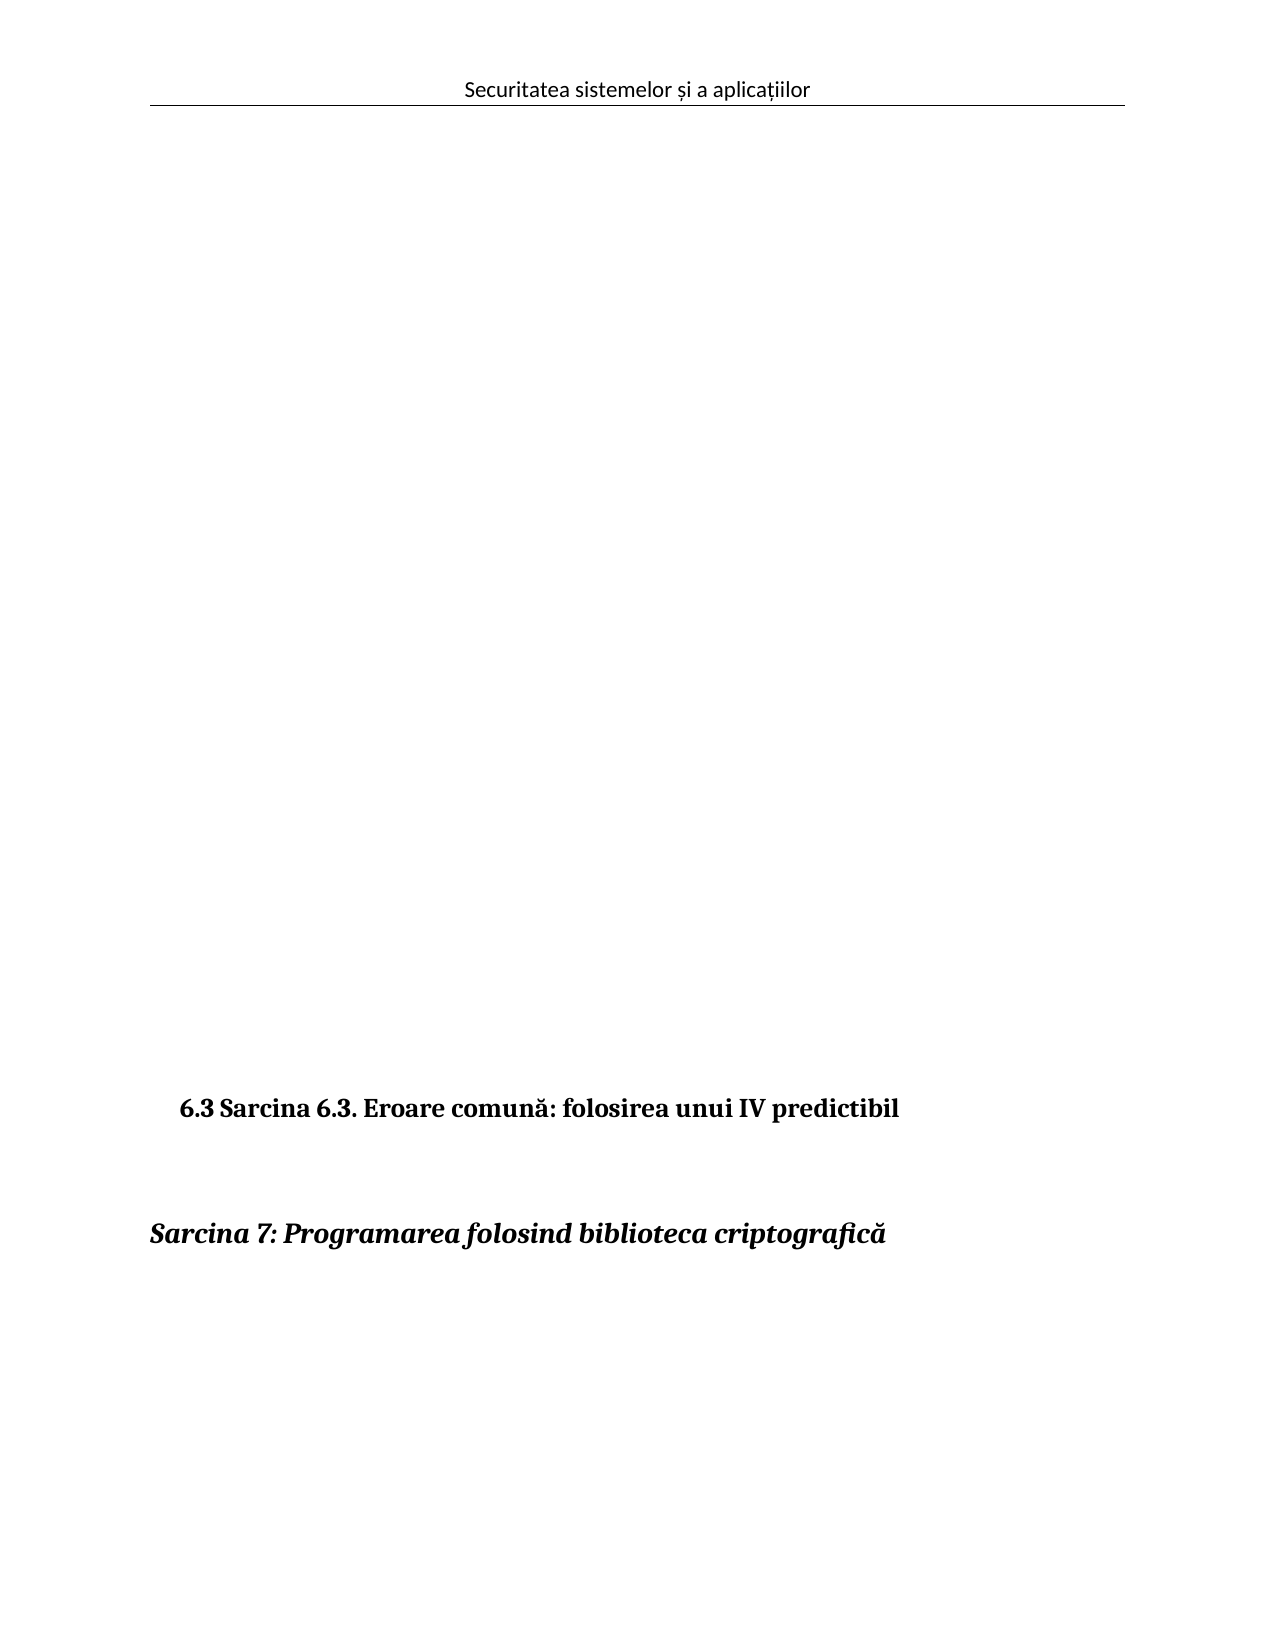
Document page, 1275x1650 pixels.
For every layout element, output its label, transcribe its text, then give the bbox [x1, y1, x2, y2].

subtitle 6.3 Sarcina 6.3. Eroare comună: folosirea unui IV predictibil [150, 1093, 1125, 1124]
subtitle Sarcina 7: Programarea folosind biblioteca criptografică [150, 1217, 1125, 1251]
